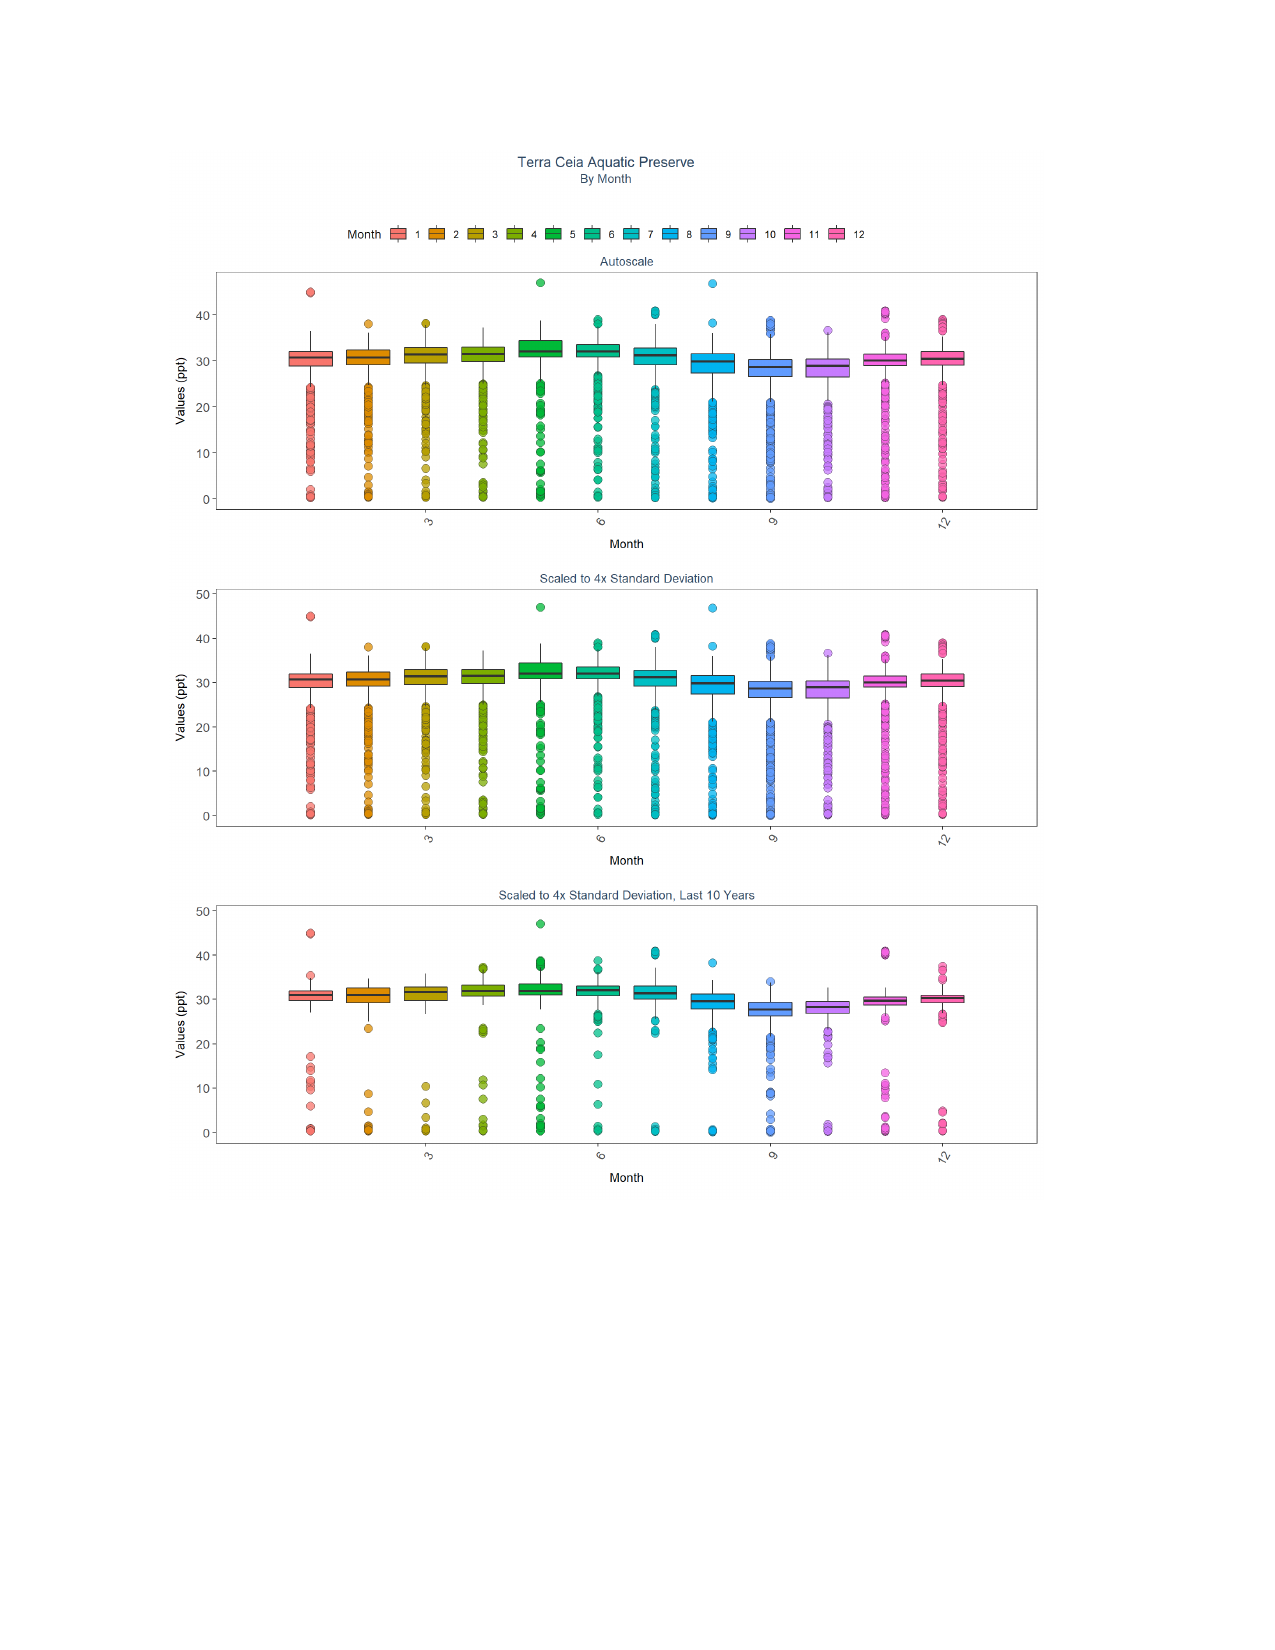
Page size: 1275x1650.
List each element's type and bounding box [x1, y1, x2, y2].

picture [168, 150, 1044, 1200]
